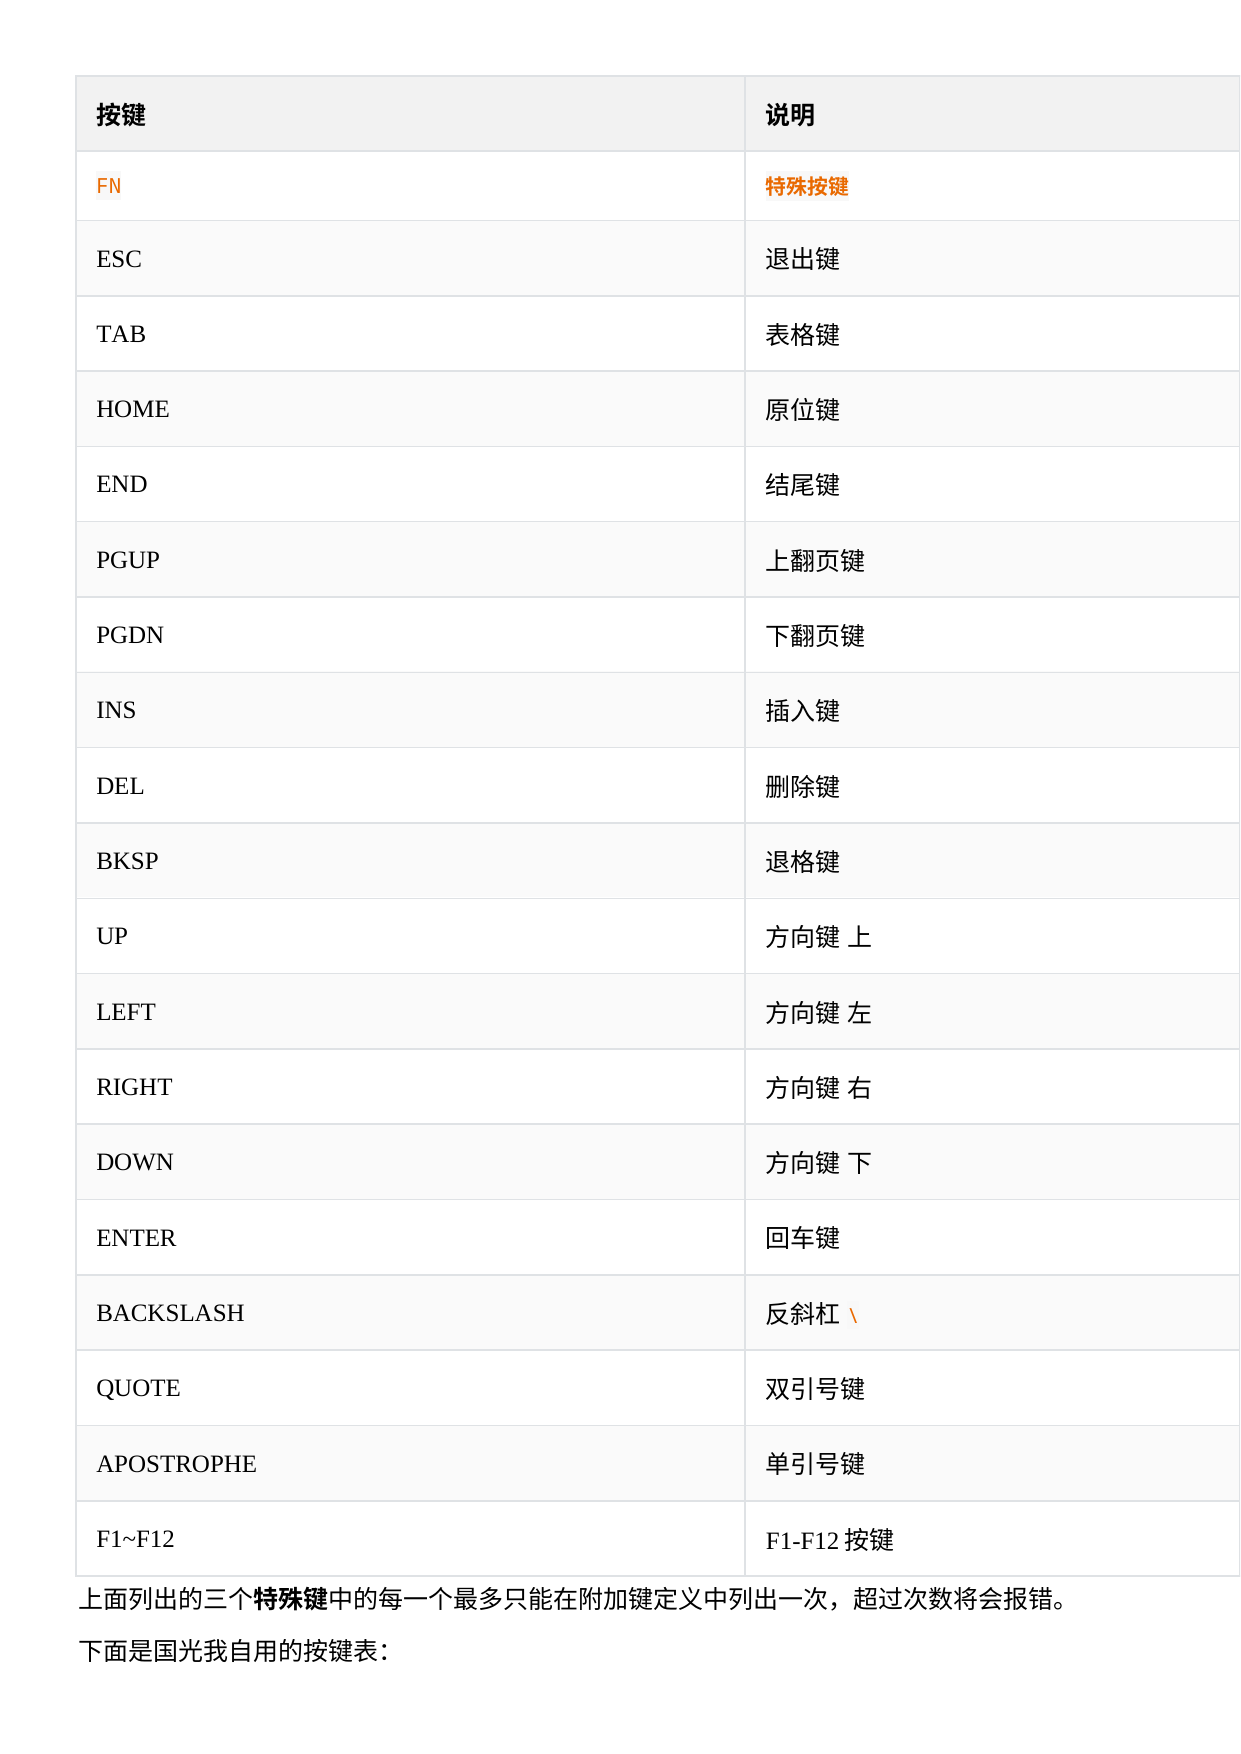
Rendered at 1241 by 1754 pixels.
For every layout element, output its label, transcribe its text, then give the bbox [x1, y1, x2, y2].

table_cell PGDN [77, 598, 744, 671]
text 下面是国光我自用的按键表： [78, 1632, 1162, 1668]
table_cell HOME [77, 372, 744, 446]
table_cell FN [77, 152, 744, 219]
table_cell 单引号键 [746, 1426, 1239, 1500]
table_cell 方向键 左 [746, 974, 1239, 1048]
table_header 按键 [77, 77, 744, 150]
table_cell 上翻页键 [746, 522, 1239, 596]
table_cell 方向键 上 [746, 899, 1239, 973]
table_cell TAB [77, 297, 744, 370]
table_cell 双引号键 [746, 1351, 1239, 1424]
table_cell RIGHT [77, 1050, 744, 1123]
table_cell 退格键 [746, 824, 1239, 897]
table_cell BKSP [77, 824, 744, 897]
table_cell 插入键 [746, 673, 1239, 747]
table_cell ESC [77, 221, 744, 295]
table_cell PGUP [77, 522, 744, 596]
table_cell 原位键 [746, 372, 1239, 446]
table_cell F1-F12按键 [746, 1502, 1239, 1575]
table_cell 方向键 右 [746, 1050, 1239, 1123]
table_cell F1~F12 [77, 1502, 744, 1575]
table_cell 下翻页键 [746, 598, 1239, 671]
table_cell ENTER [77, 1200, 744, 1274]
table_cell BACKSLASH [77, 1276, 744, 1349]
table_cell 删除键 [746, 748, 1239, 822]
table_cell QUOTE [77, 1351, 744, 1424]
table_cell DOWN [77, 1125, 744, 1199]
text 上面列出的三个特殊键中的每一个最多只能在附加键定义中列出一次，超过次数将会报错。 [78, 1580, 1162, 1616]
table_cell 反斜杠 \ [746, 1276, 1239, 1349]
table_cell UP [77, 899, 744, 973]
table_cell 回车键 [746, 1200, 1239, 1274]
table_cell DEL [77, 748, 744, 822]
table_cell END [77, 447, 744, 521]
table_cell 表格键 [746, 297, 1239, 370]
table_cell 特殊按键 [746, 152, 1239, 219]
table_cell 退出键 [746, 221, 1239, 295]
table_cell APOSTROPHE [77, 1426, 744, 1500]
table_header 说明 [746, 77, 1239, 150]
table_cell 方向键 下 [746, 1125, 1239, 1199]
table_cell LEFT [77, 974, 744, 1048]
table_cell 结尾键 [746, 447, 1239, 521]
table_cell INS [77, 673, 744, 747]
